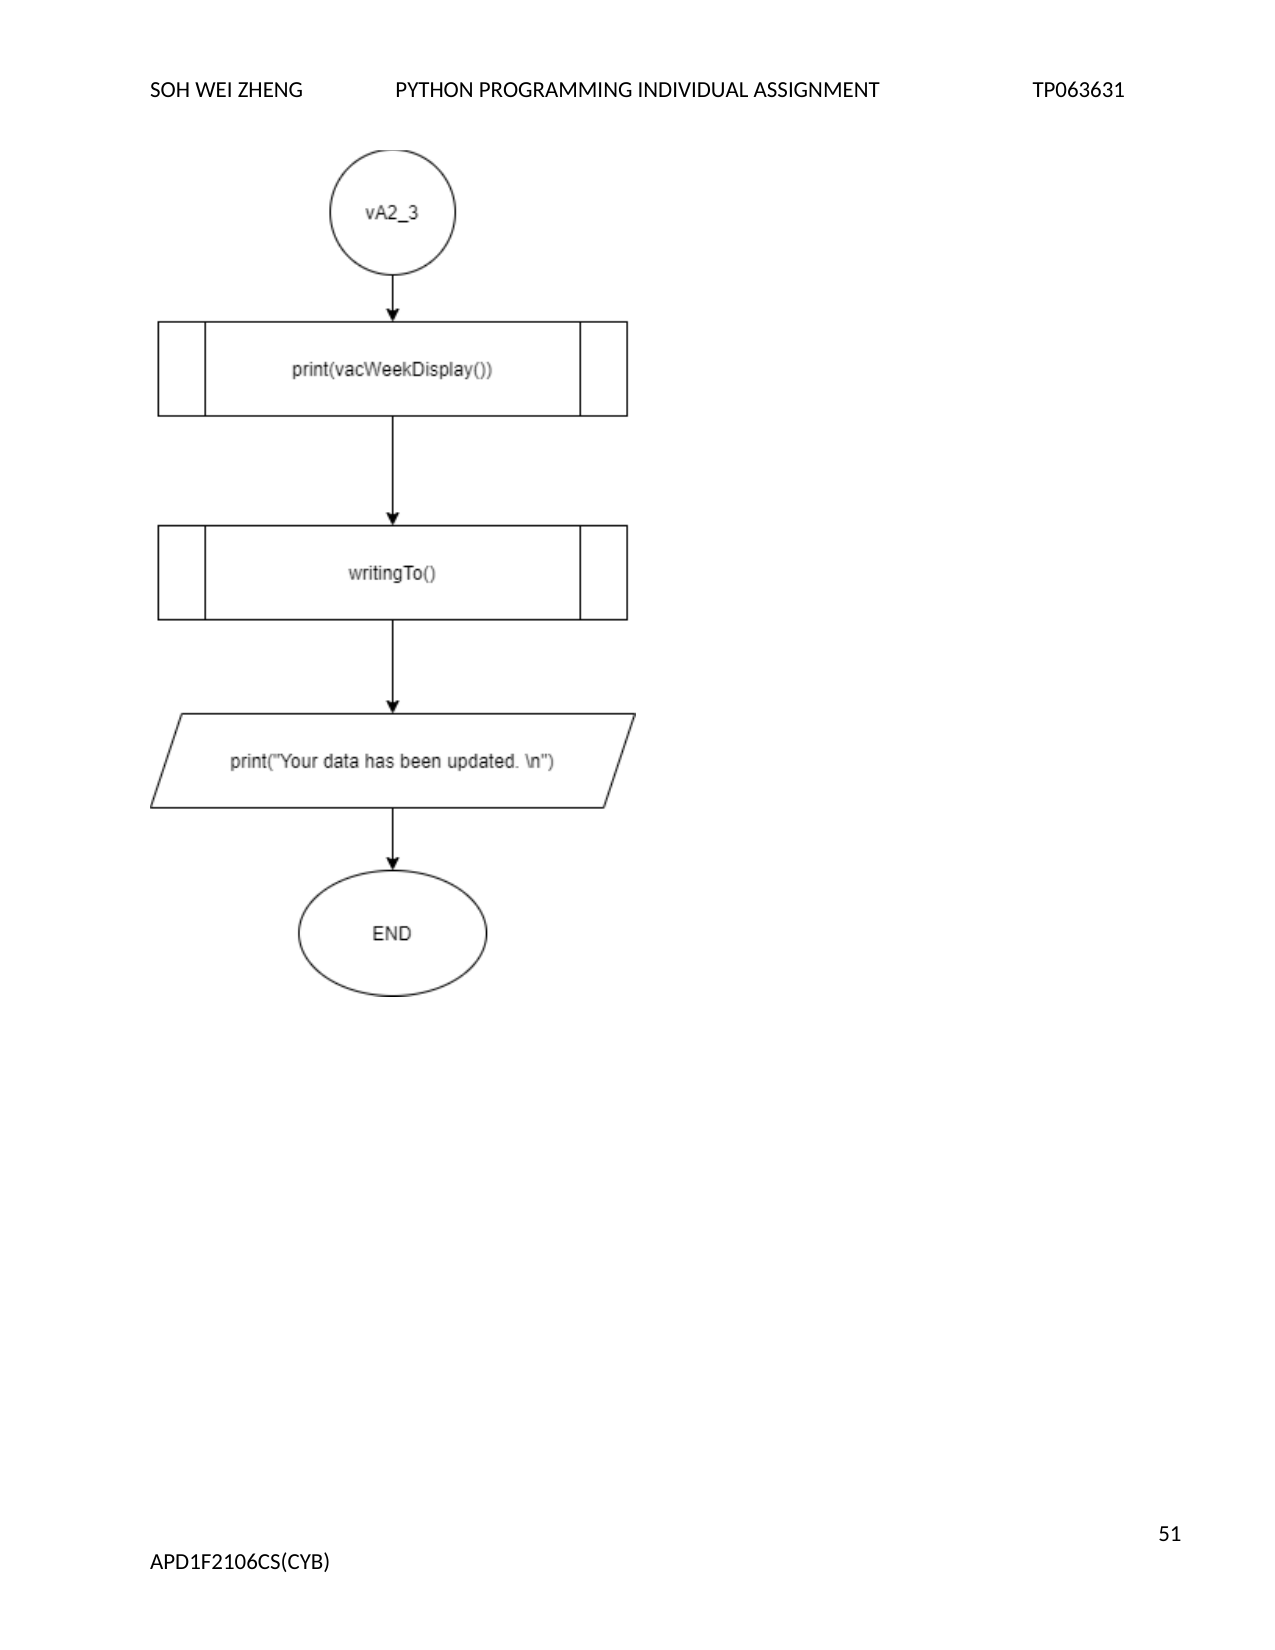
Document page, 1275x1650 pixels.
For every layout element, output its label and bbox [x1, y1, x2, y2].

picture [150, 150, 636, 997]
